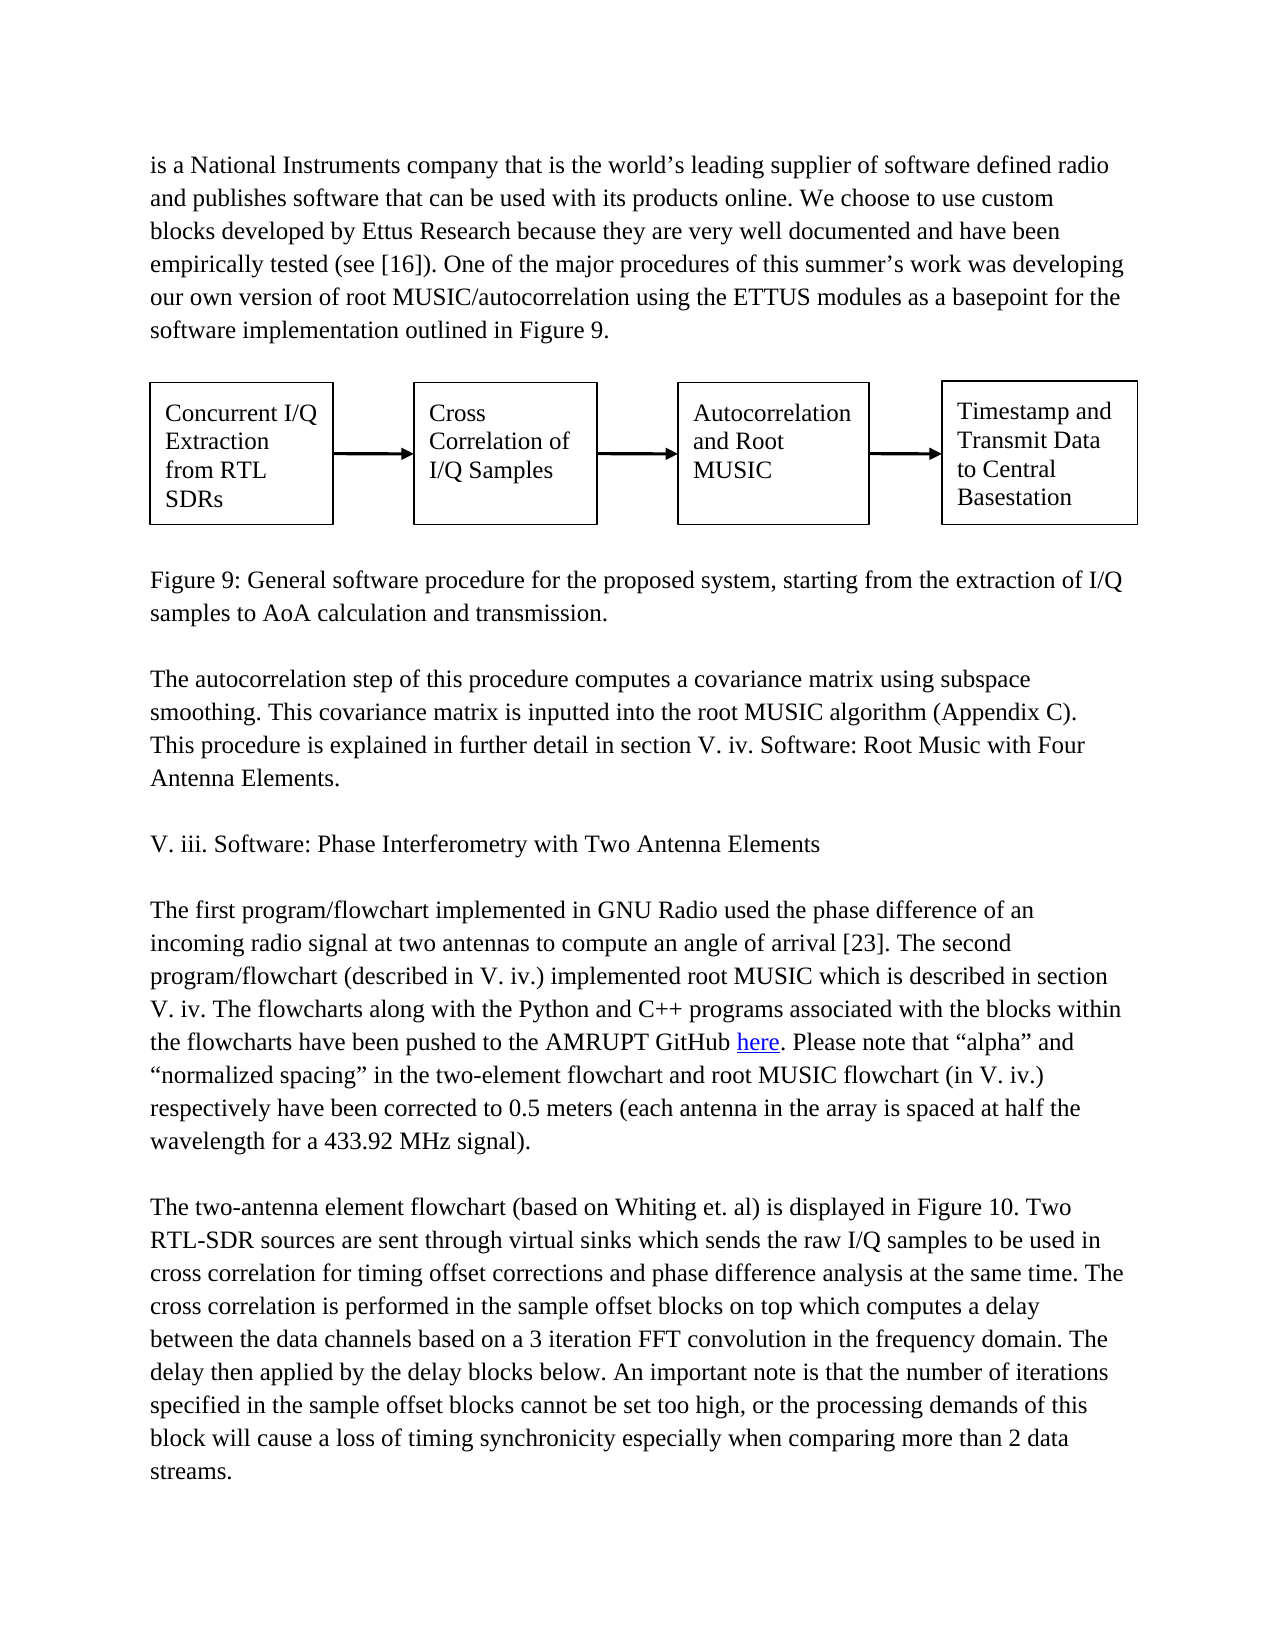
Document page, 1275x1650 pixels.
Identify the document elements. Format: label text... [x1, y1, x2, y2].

text The first program/flowchart implemented in GNU Radio used the phase difference of an incoming radio signal at two antennas to compute an angle of arrival [23]. The second program/flowchart (described in V. iv.) implemented root MUSIC which is described in section V. iv. The flowcharts along with the Python and C++ programs associated with the blocks within the flowcharts have been pushed to the AMRUPT GitHub here. Please note that “alpha” and “normalized spacing” in the two-element flowchart and root MUSIC flowchart (in V. iv.) respectively have been corrected to 0.5 meters (each antenna in the array is spaced at half the wavelength for a 433.92 MHz signal). [150, 895, 1125, 1155]
text Figure 9: General software procedure for the proposed system, starting from the extraction of I/Q samples to AoA calculation and transmission. [150, 565, 1125, 626]
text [150, 150, 1125, 344]
text The two-antenna element flowchart (based on Whiting et. al) is displayed in Figure 10. Two RTL-SDR sources are sent through virtual sinks which sends the raw I/Q samples to be used in cross correlation for timing offset corrections and phase difference analysis at the same time. The cross correlation is performed in the sample offset blocks on top which computes a delay between the data channels based on a 3 iteration FFT convolution in the frequency domain. The delay then applied by the delay blocks below. An important note is that the number of iterations specified in the sample offset blocks cannot be set too high, or the processing demands of this block will cause a loss of timing synchronicity especially when comparing more than 2 data streams. [150, 1192, 1125, 1485]
text The autocorrelation step of this procedure computes a covariance matrix using subspace smoothing. This covariance matrix is inputted into the root MUSIC algorithm (Appendix C). This procedure is explained in further detail in section V. iv. Software: Root Music with Four Antenna Elements. [150, 664, 1125, 792]
text V. iii. Software: Phase Interferometry with Two Antenna Elements [150, 829, 1125, 858]
